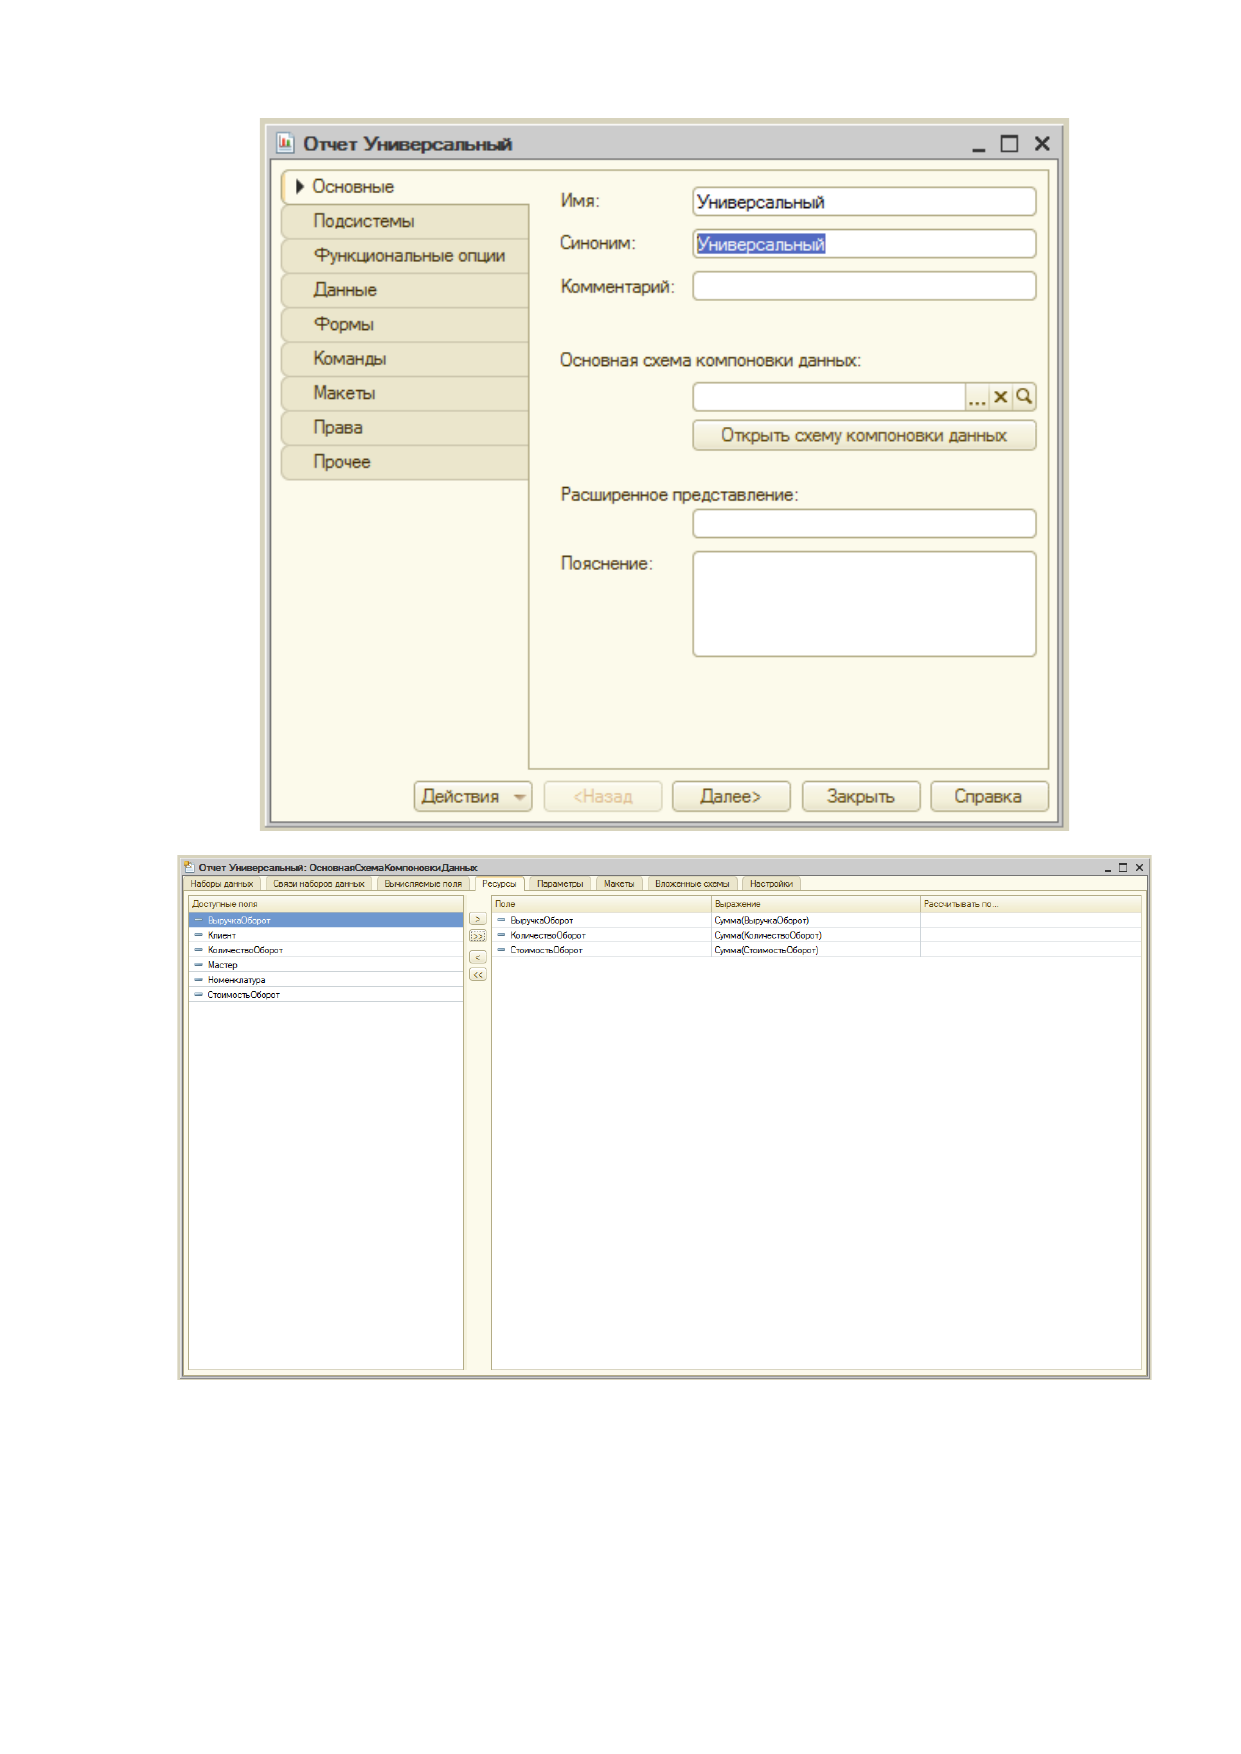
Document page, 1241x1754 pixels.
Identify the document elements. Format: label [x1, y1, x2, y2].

picture [177, 855, 1152, 1380]
picture [259, 118, 1070, 831]
